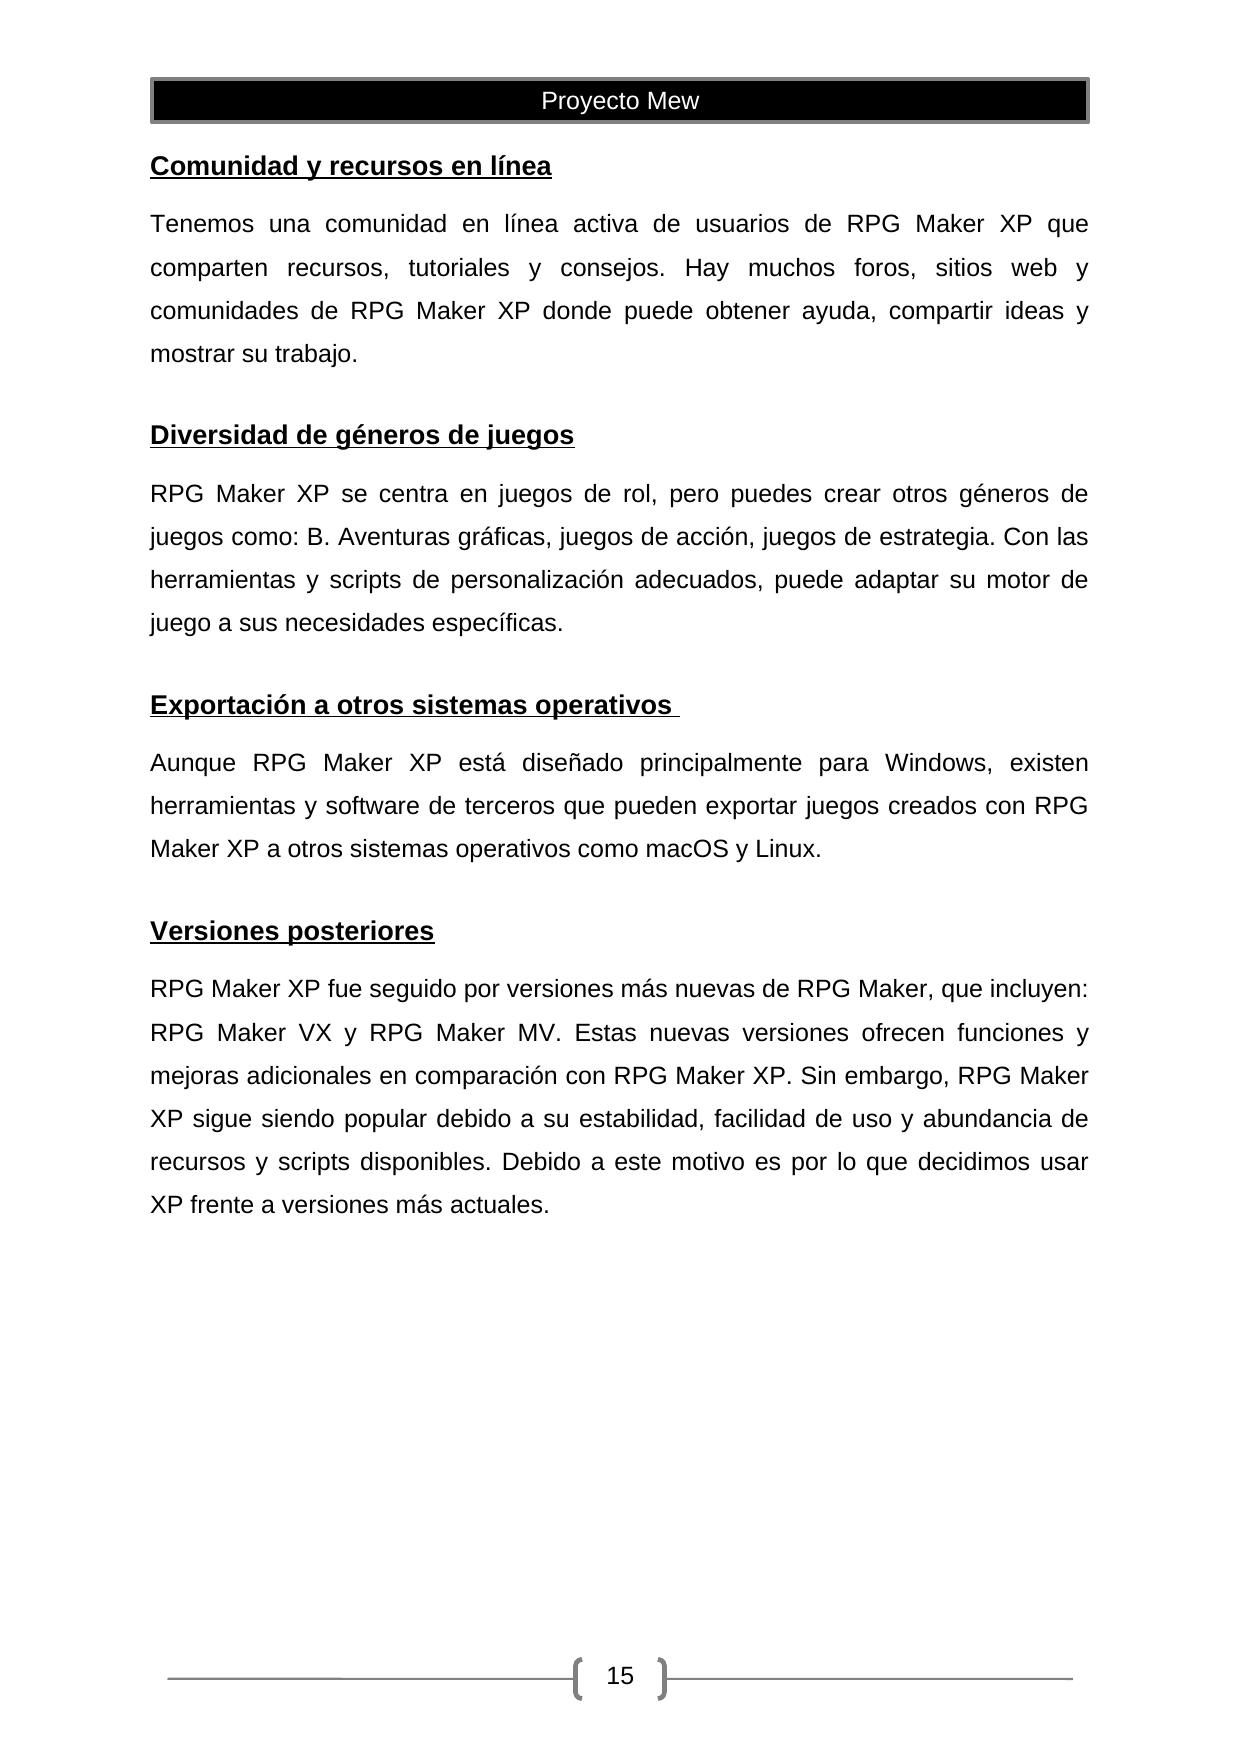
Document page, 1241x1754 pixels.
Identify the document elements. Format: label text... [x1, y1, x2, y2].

text RPG Maker XP se centra en juegos de rol, pero puedes crear otros géneros de juegos como: B. Aventuras gráficas, juegos de acción, juegos de estrategia. Con las herramientas y scripts de personalización adecuados, puede adaptar su motor de juego a sus necesidades específicas. [150, 479, 1090, 637]
subtitle Comunidad y recursos en línea [150, 150, 1090, 181]
text RPG Maker XP fue seguido por versiones más nuevas de RPG Maker, que incluyen: RPG Maker VX y RPG Maker MV. Estas nuevas versiones ofrecen funciones y mejoras adicionales en comparación con RPG Maker XP. Sin embargo, RPG Maker XP sigue siendo popular debido a su estabilidad, facilidad de uso y abundancia de recursos y scripts disponibles. Debido a este motivo es por lo que decidimos usar XP frente a versiones más actuales. [150, 974, 1090, 1219]
subtitle Exportación a otros sistemas operativos [150, 689, 1090, 720]
subtitle Diversidad de géneros de juegos [150, 419, 1090, 451]
text Tenemos una comunidad en línea activa de usuarios de RPG Maker XP que comparten recursos, tutoriales y consejos. Hay muchos foros, sitios web y comunidades de RPG Maker XP donde puede obtener ayuda, compartir ideas y mostrar su trabajo. [150, 209, 1090, 367]
text Aunque RPG Maker XP está diseñado principalmente para Windows, existen herramientas y software de terceros que pueden exportar juegos creados con RPG Maker XP a otros sistemas operativos como macOS y Linux. [150, 748, 1090, 863]
subtitle Versiones posteriores [150, 915, 1090, 946]
